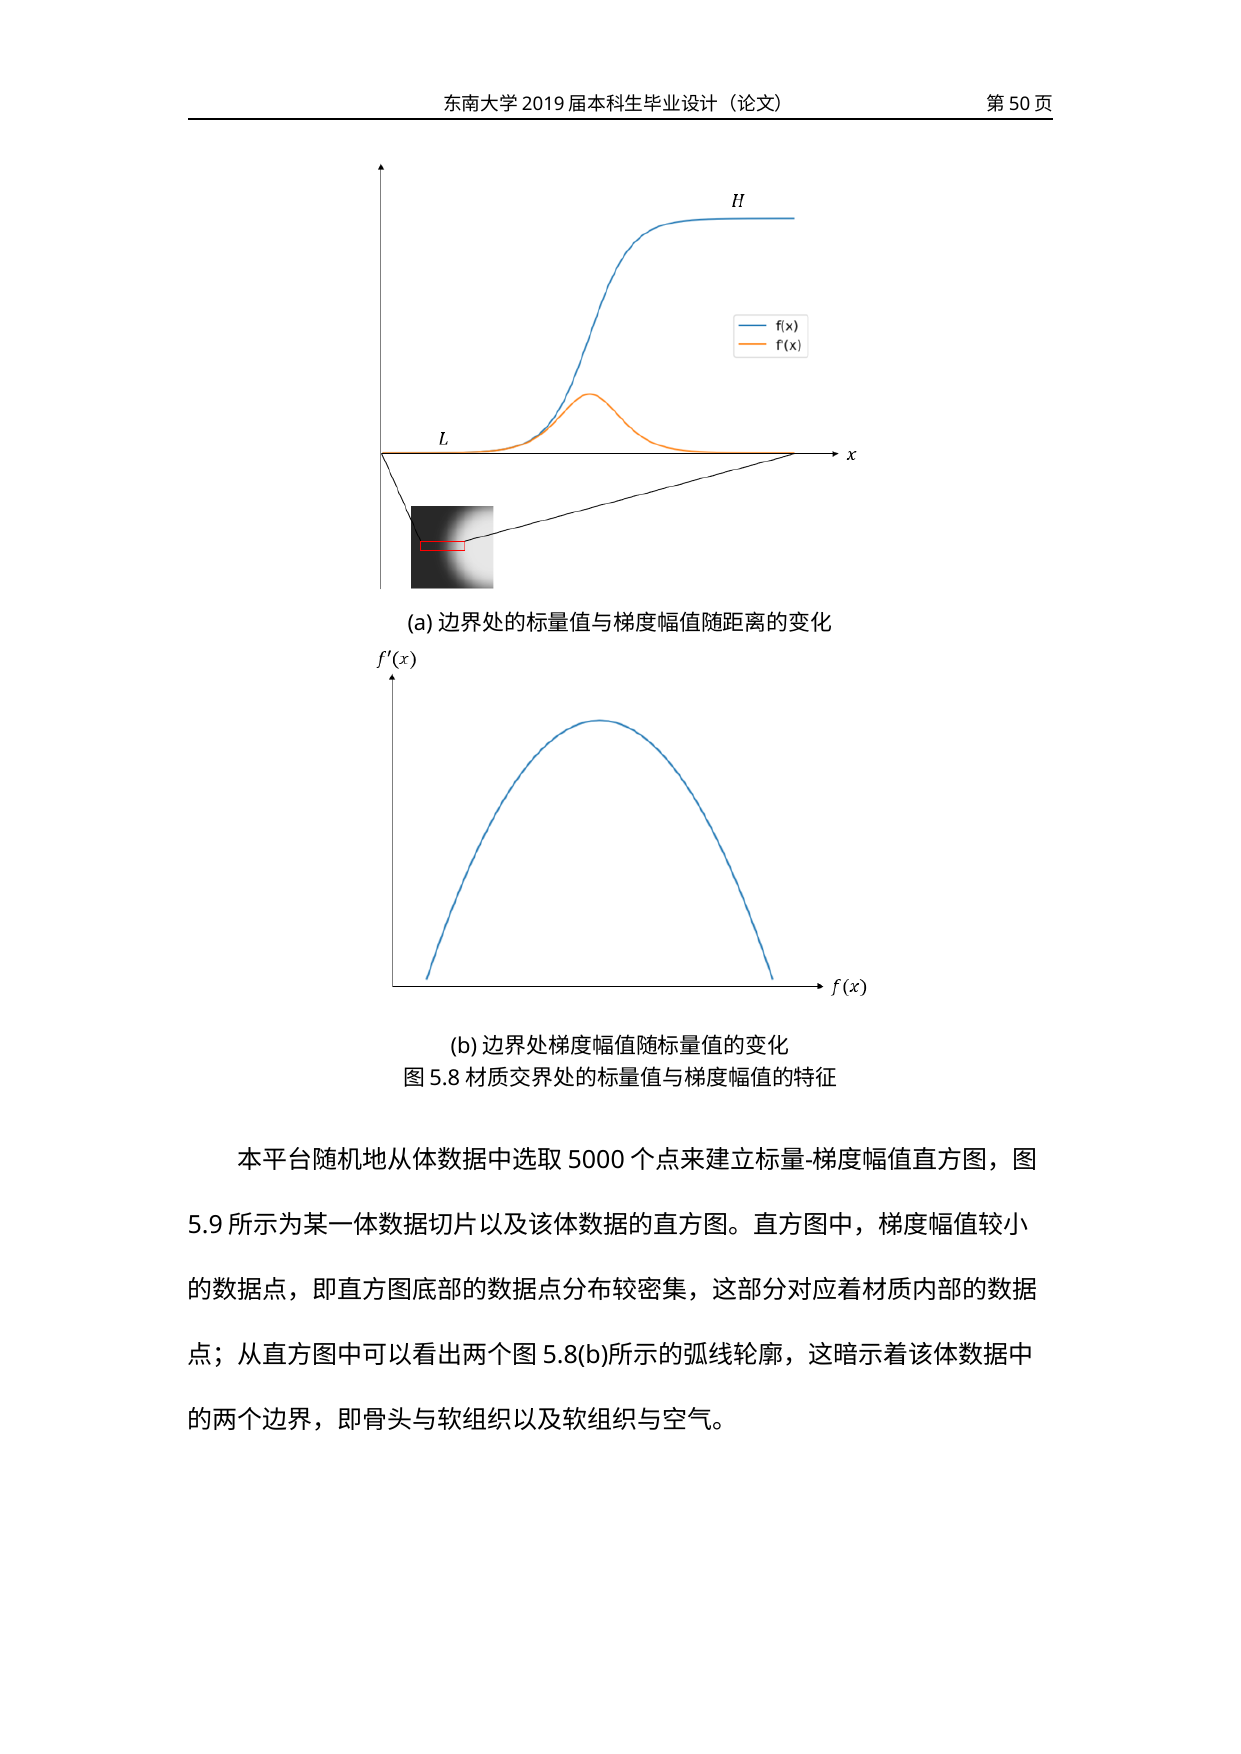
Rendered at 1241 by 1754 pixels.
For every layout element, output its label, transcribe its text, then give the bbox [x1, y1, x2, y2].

picture [364, 150, 875, 596]
picture [360, 637, 879, 1002]
text 本平台随机地从体数据中选取5000个点来建立标量-梯度幅值直方图，图5.9所示为某一体数据切片以及该体数据的直方图。直方图中，梯度幅值较小的数据点，即直方图底部的数据点分布较密集，这部分对应着材质内部的数据点；从直方图中可以看出两个图5.8(b)所示的弧线轮廓，这暗示着该体数据中的两个边界，即骨头与软组织以及软组织与空气。 [187, 1125, 1053, 1450]
text 图5.8 材质交界处的标量值与梯度幅值的特征 [187, 1060, 1053, 1092]
table_header (a) 边界处的标量值与梯度幅值随距离的变化 [188, 150, 1052, 637]
table_cell (b) 边界处梯度幅值随标量值的变化 [188, 638, 1052, 1060]
